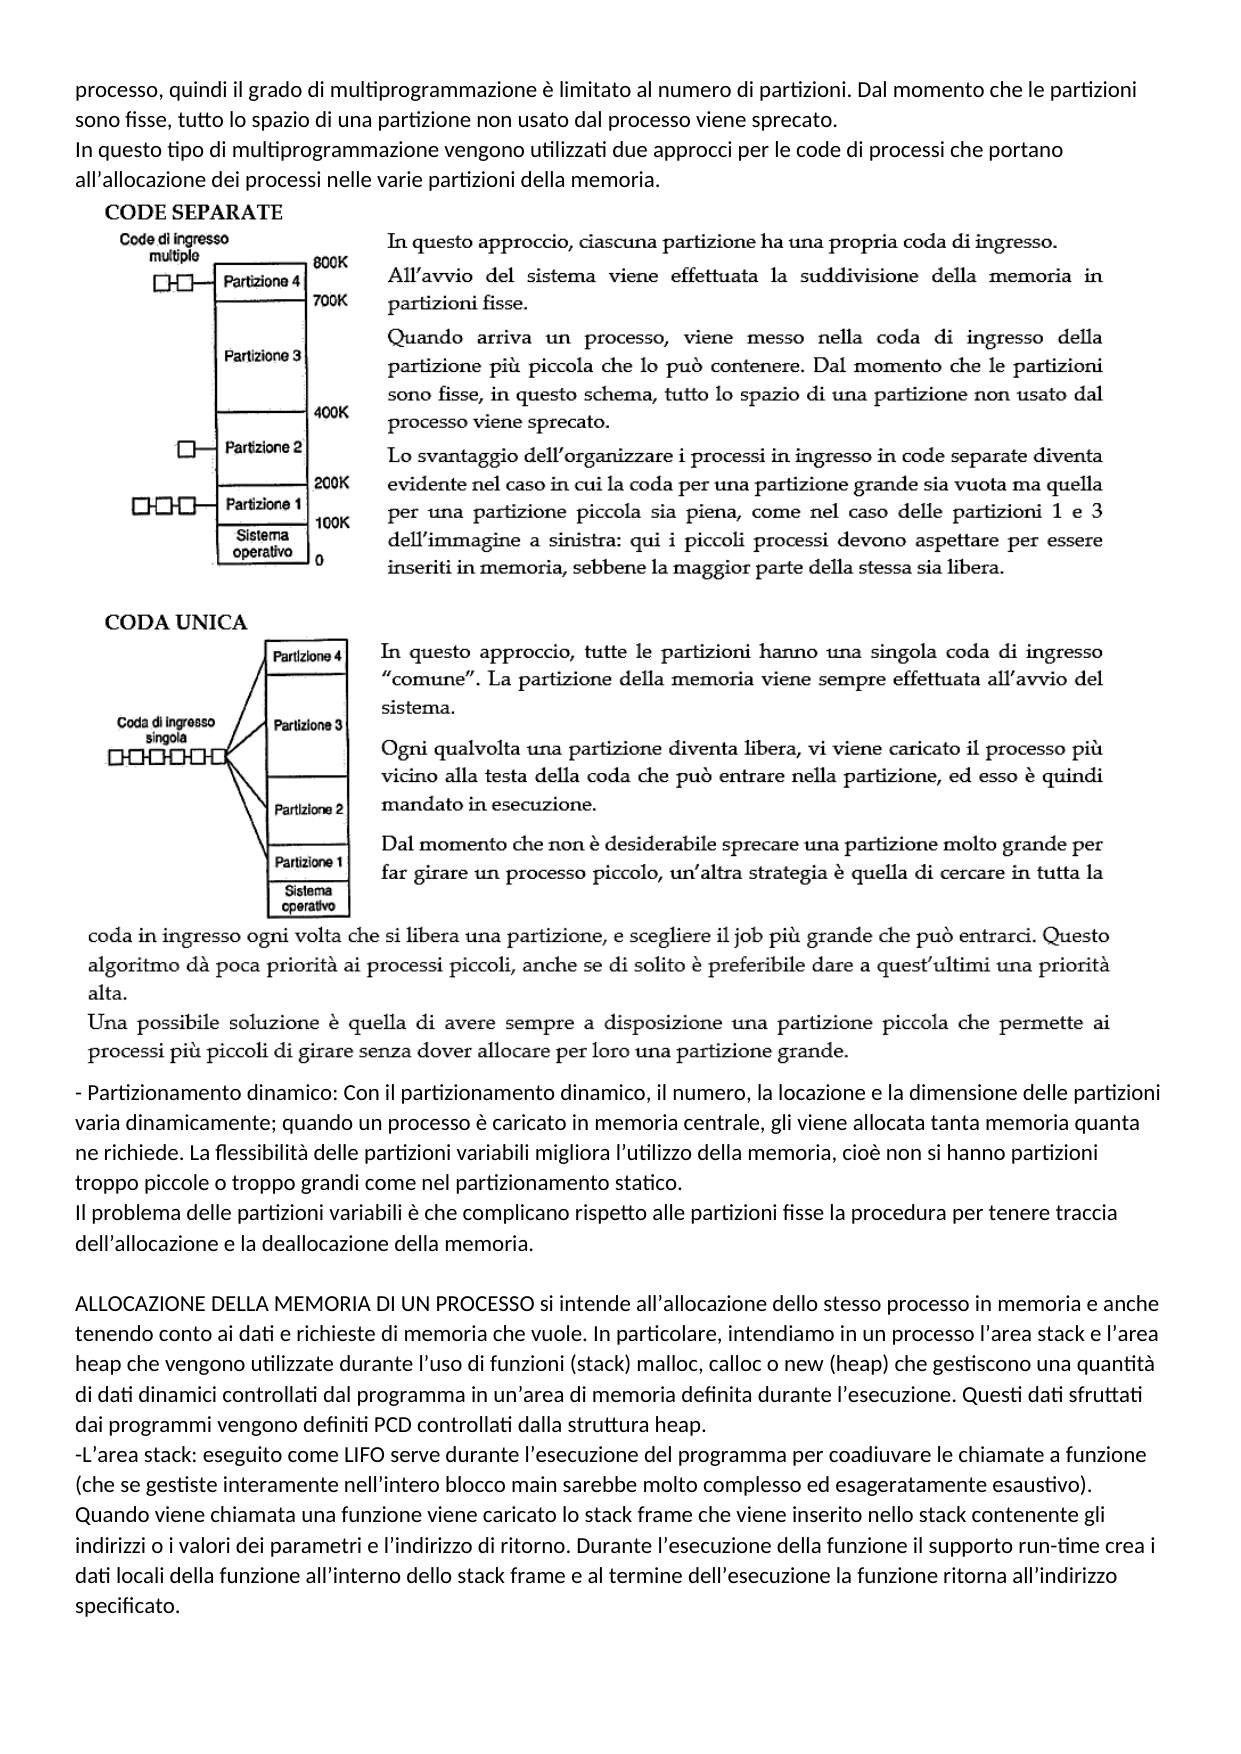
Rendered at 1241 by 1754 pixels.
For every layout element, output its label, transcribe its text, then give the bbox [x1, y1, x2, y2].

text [75, 75, 1165, 133]
picture [75, 921, 1136, 1075]
text -L’area stack: eseguito come LIFO serve durante l’esecuzione del programma per coadiuvare le chiamate a funzione (che se gestiste interamente nell’intero blocco main sarebbe molto complesso ed esageratamente esaustivo). Quando viene chiamata una funzione viene caricato lo stack frame che viene inserito nello stack contenente gli indirizzi o i valori dei parametri e l’indirizzo di ritorno. Durante l’esecuzione della funzione il supporto run-time crea i dati locali della funzione all’interno dello stack frame e al termine dell’esecuzione la funzione ritorna all’indirizzo specificato. [75, 1440, 1165, 1619]
text - Partizionamento dinamico: Con il partizionamento dinamico, il numero, la locazione e la dimensione delle partizioni varia dinamicamente; quando un processo è caricato in memoria centrale, gli viene allocata tanta memoria quanta ne richiede. La flessibilità delle partizioni variabili migliora l’utilizzo della memoria, cioè non si hanno partizioni troppo piccole o troppo grandi come nel partizionamento statico. [75, 1078, 1165, 1196]
text In questo tipo di multiprogrammazione vengono utilizzati due approcci per le code di processi che portano all’allocazione dei processi nelle varie partizioni della memoria. [75, 135, 1165, 194]
picture [90, 200, 1150, 920]
text ALLOCAZIONE DELLA MEMORIA DI UN PROCESSO si intende all’allocazione dello stesso processo in memoria e anche tenendo conto ai dati e richieste di memoria che vuole. In particolare, intendiamo in un processo l’area stack e l’area heap che vengono utilizzate durante l’uso di funzioni (stack) malloc, calloc o new (heap) che gestiscono una quantità di dati dinamici controllati dal programma in un’area di memoria definita durante l’esecuzione. Questi dati sfruttati dai programmi vengono definiti PCD controllati dalla struttura heap. [75, 1289, 1165, 1438]
text Il problema delle partizioni variabili è che complicano rispetto alle partizioni fisse la procedura per tenere traccia dell’allocazione e la deallocazione della memoria. [75, 1198, 1165, 1257]
